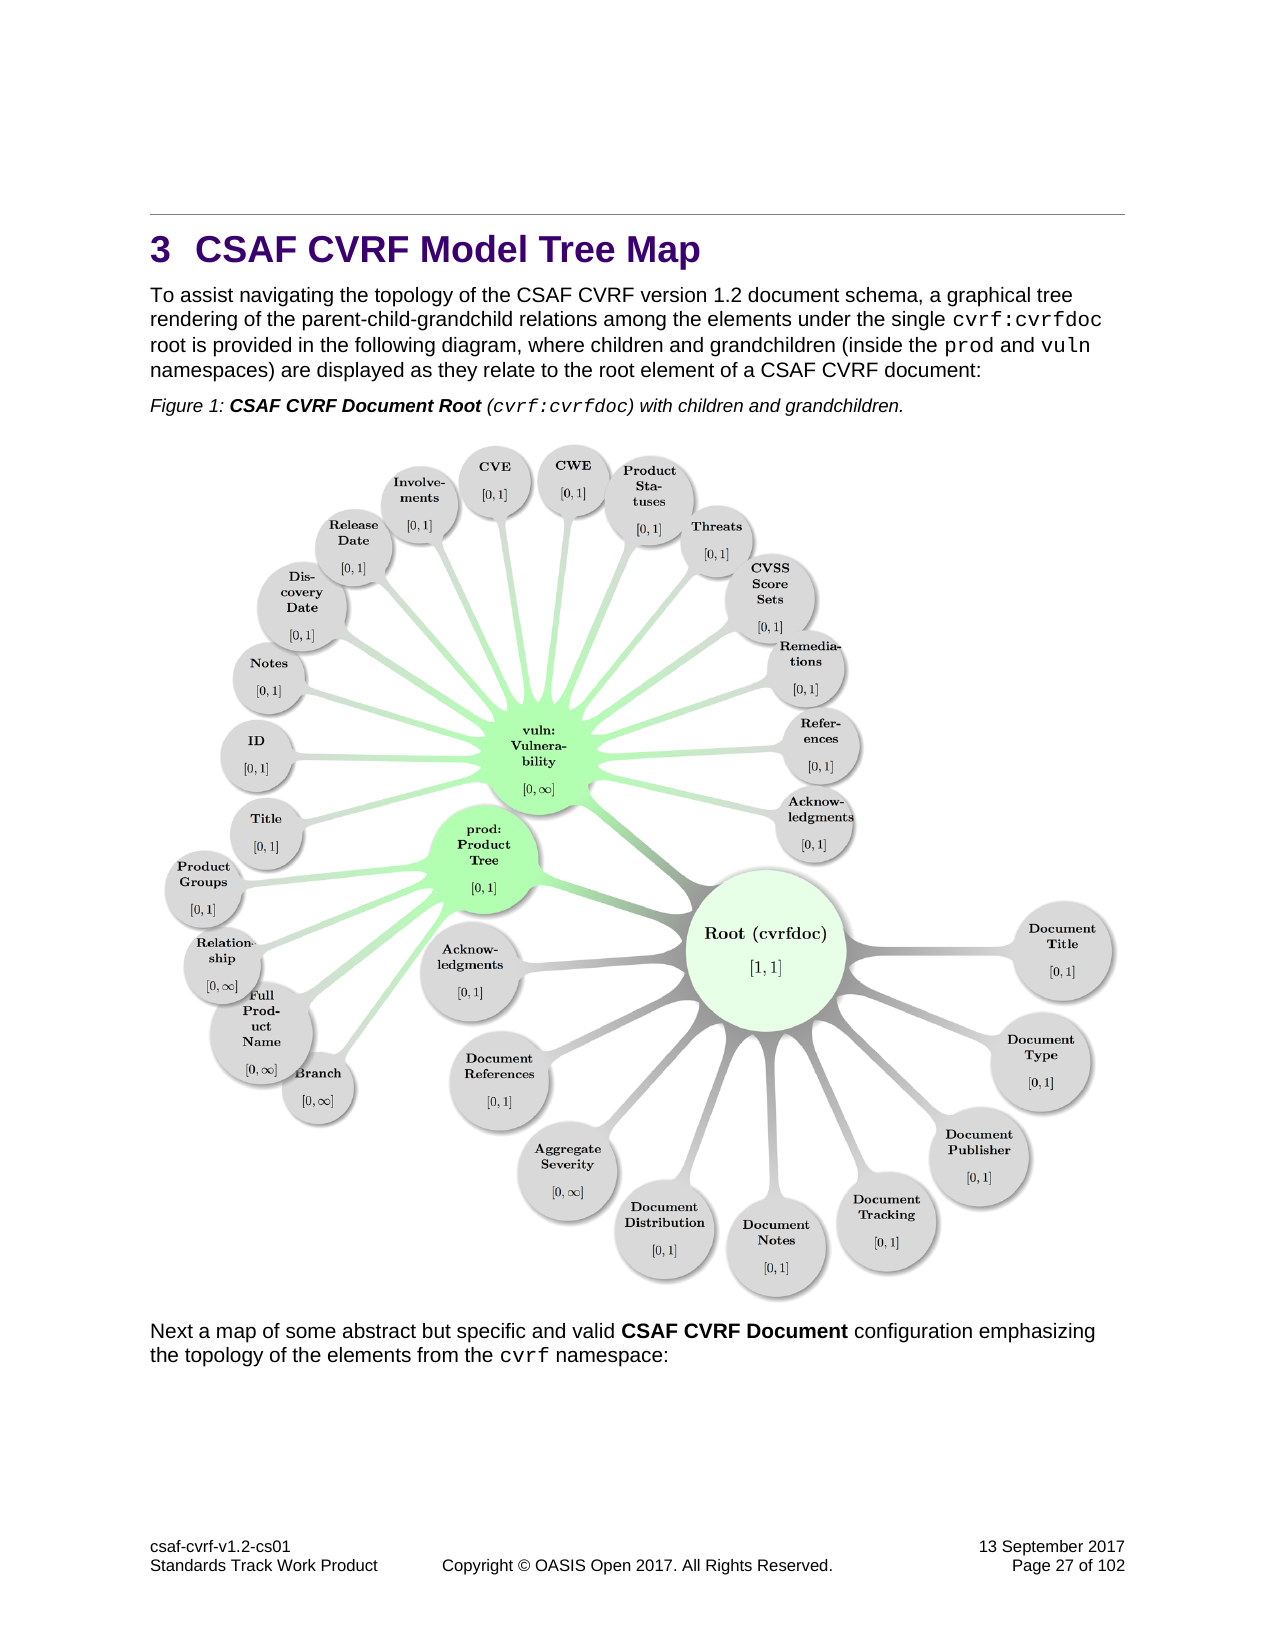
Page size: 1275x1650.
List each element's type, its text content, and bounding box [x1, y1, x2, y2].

picture [150, 430, 1125, 1311]
subtitle CSAF CVRF Model Tree Map [150, 215, 1125, 270]
text Next a map of some abstract but specific and valid CSAF CVRF Document configuration emphasizing the topology of the elements from the cvrf namespace: [150, 1319, 1125, 1369]
text To assist navigating the topology of the CSAF CVRF version 1.2 document schema, a graphical tree rendering of the parent-child-grandchild relations among the elements under the single cvrf:cvrfdoc root is provided in the following diagram, where children and grandchildren (inside the prod and vuln namespaces) are displayed as they relate to the root element of a CSAF CVRF document: [150, 283, 1125, 382]
